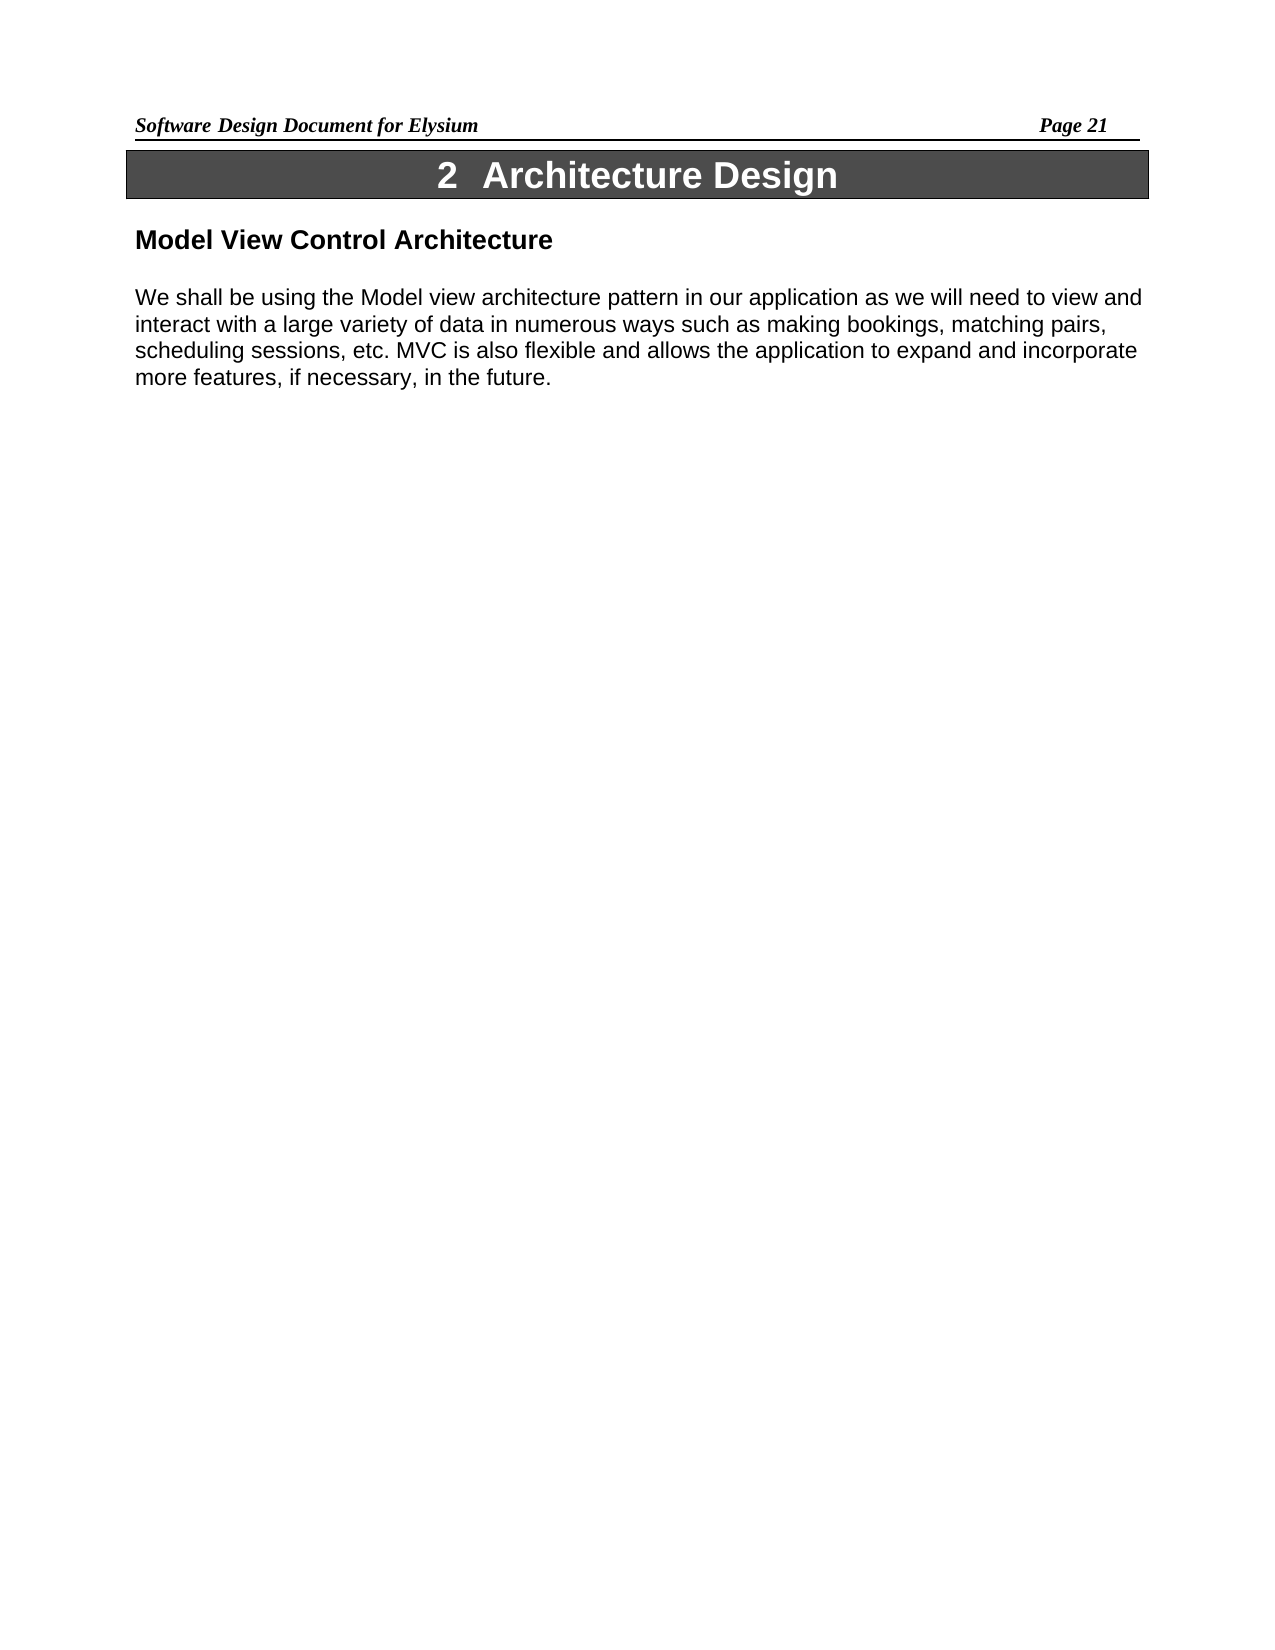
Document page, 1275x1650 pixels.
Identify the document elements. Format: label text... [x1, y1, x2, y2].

subtitle Architecture Design [127, 151, 1148, 198]
text Model View Control Architecture [135, 224, 1140, 256]
text We shall be using the Model view architecture pattern in our application as we will need to view and interact with a large variety of data in numerous ways such as making bookings, matching pairs, scheduling sessions, etc. MVC is also flexible and allows the application to expand and incorporate more features, if necessary, in the future. [135, 284, 1154, 390]
